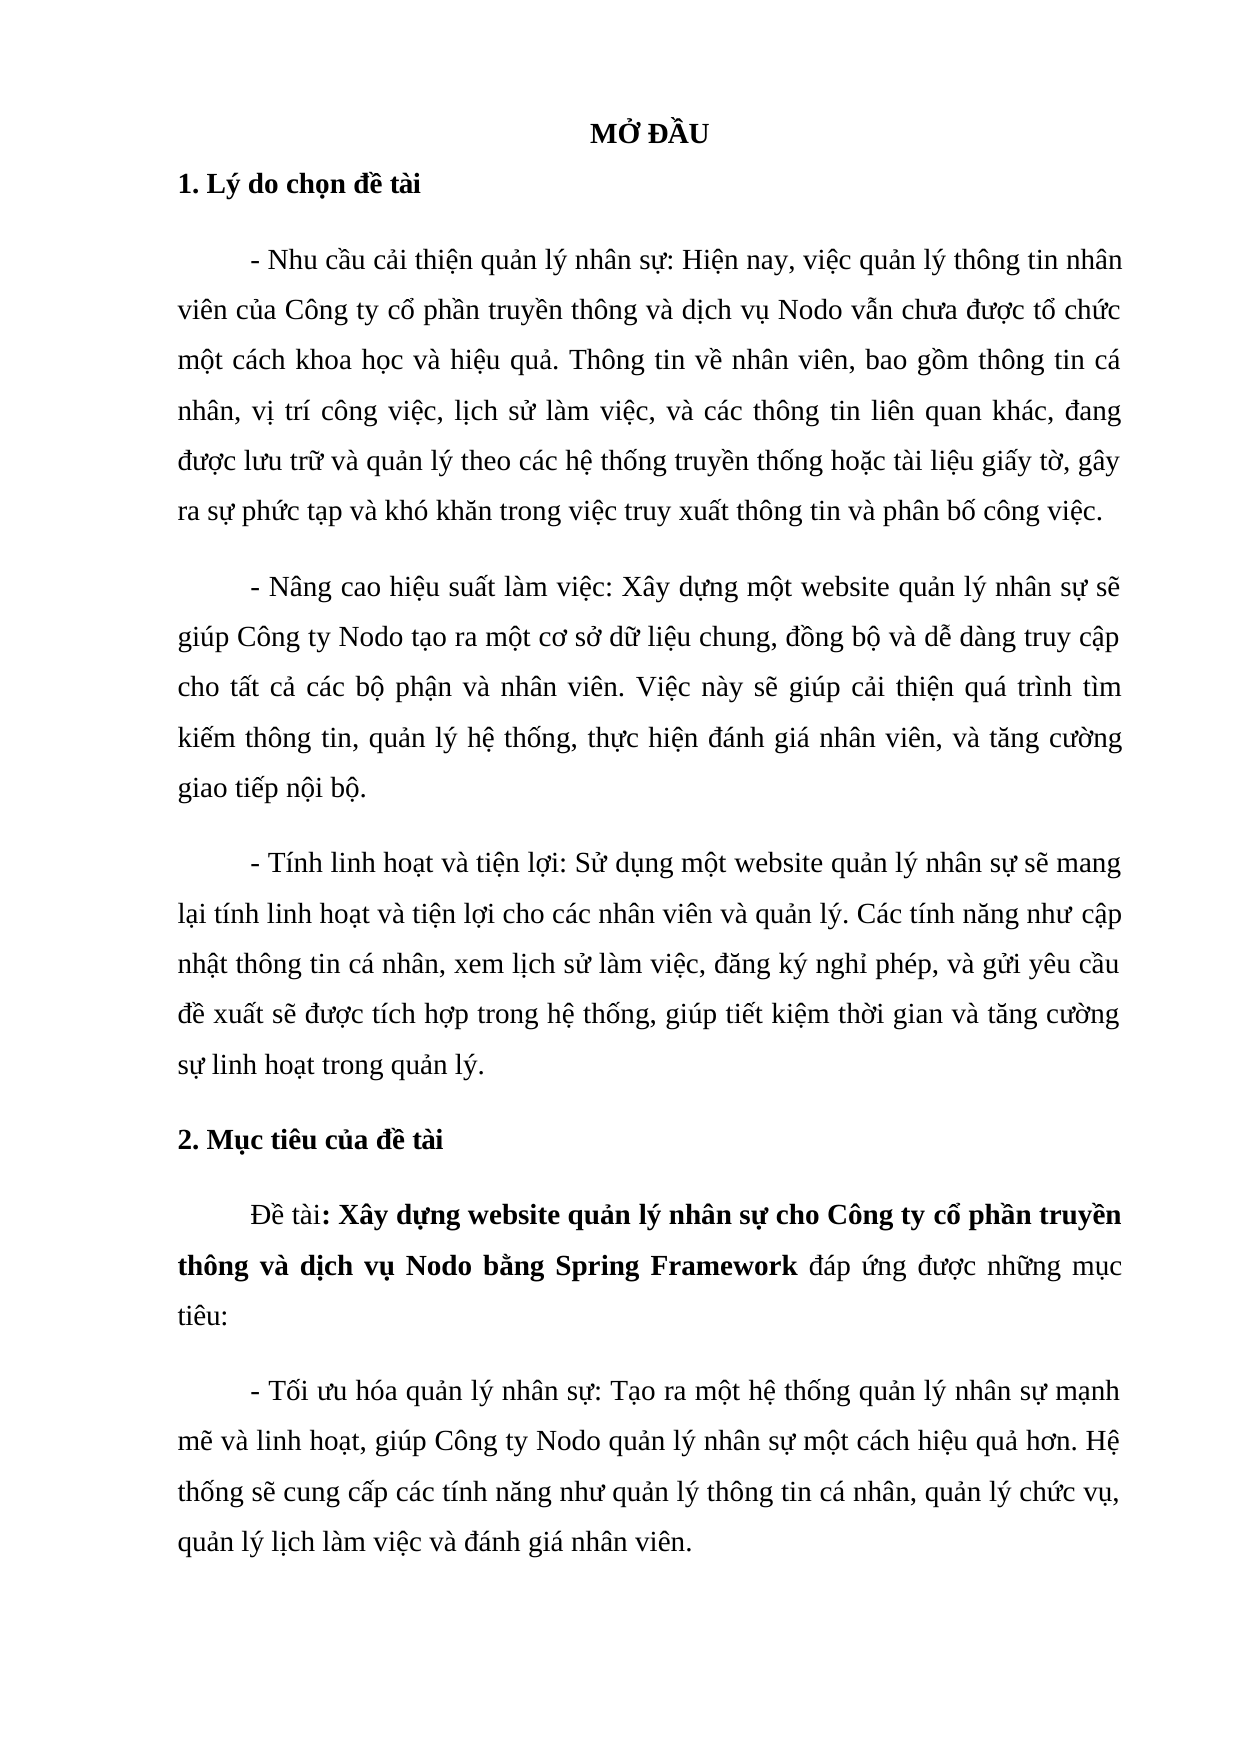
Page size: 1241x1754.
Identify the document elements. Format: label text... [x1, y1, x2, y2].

text MỞ ĐẦU [222, 116, 1077, 149]
list Tối ưu hóa quản lý nhân sự: Tạo ra một hệ thống quản lý nhân sự mạnh mẽ và linh hoạt, giúp Công ty Nodo quản lý nhân sự một cách hiệu quả hơn. Hệ thống sẽ cung cấp các tính năng như quản lý thông tin cá nhân, quản lý chức vụ, quản lý lịch làm việc và đánh giá nhân viên. [177, 1373, 1122, 1558]
list Nâng cao hiệu suất làm việc: Xây dựng một website quản lý nhân sự sẽ giúp Công ty Nodo tạo ra một cơ sở dữ liệu chung, đồng bộ và dễ dàng truy cập cho tất cả các bộ phận và nhân viên. Việc này sẽ giúp cải thiện quá trình tìm kiếm thông tin, quản lý hệ thống, thực hiện đánh giá nhân viên, và tăng cường giao tiếp nội bộ. [177, 569, 1122, 803]
text Đề tài: Xây dựng website quản lý nhân sự cho Công ty cổ phần truyền thông và dịch vụ Nodo bằng Spring Framework đáp ứng được những mục tiêu: [177, 1197, 1122, 1331]
list Nhu cầu cải thiện quản lý nhân sự: Hiện nay, việc quản lý thông tin nhân viên của Công ty cổ phần truyền thông và dịch vụ Nodo vẫn chưa được tổ chức một cách khoa học và hiệu quả. Thông tin về nhân viên, bao gồm thông tin cá nhân, vị trí công việc, lịch sử làm việc, và các thông tin liên quan khác, đang được lưu trữ và quản lý theo các hệ thống truyền thống hoặc tài liệu giấy tờ, gây ra sự phức tạp và khó khăn trong việc truy xuất thông tin và phân bố công việc. [177, 242, 1123, 527]
list Lý do chọn đề tài [177, 167, 1166, 200]
list Tính linh hoạt và tiện lợi: Sử dụng một website quản lý nhân sự sẽ mang lại tính linh hoạt và tiện lợi cho các nhân viên và quản lý. Các tính năng như cập nhật thông tin cá nhân, xem lịch sử làm việc, đăng ký nghỉ phép, và gửi yêu cầu đề xuất sẽ được tích hợp trong hệ thống, giúp tiết kiệm thời gian và tăng cường sự linh hoạt trong quản lý. [177, 846, 1122, 1080]
subtitle Mục tiêu của đề tài [177, 1122, 1166, 1156]
